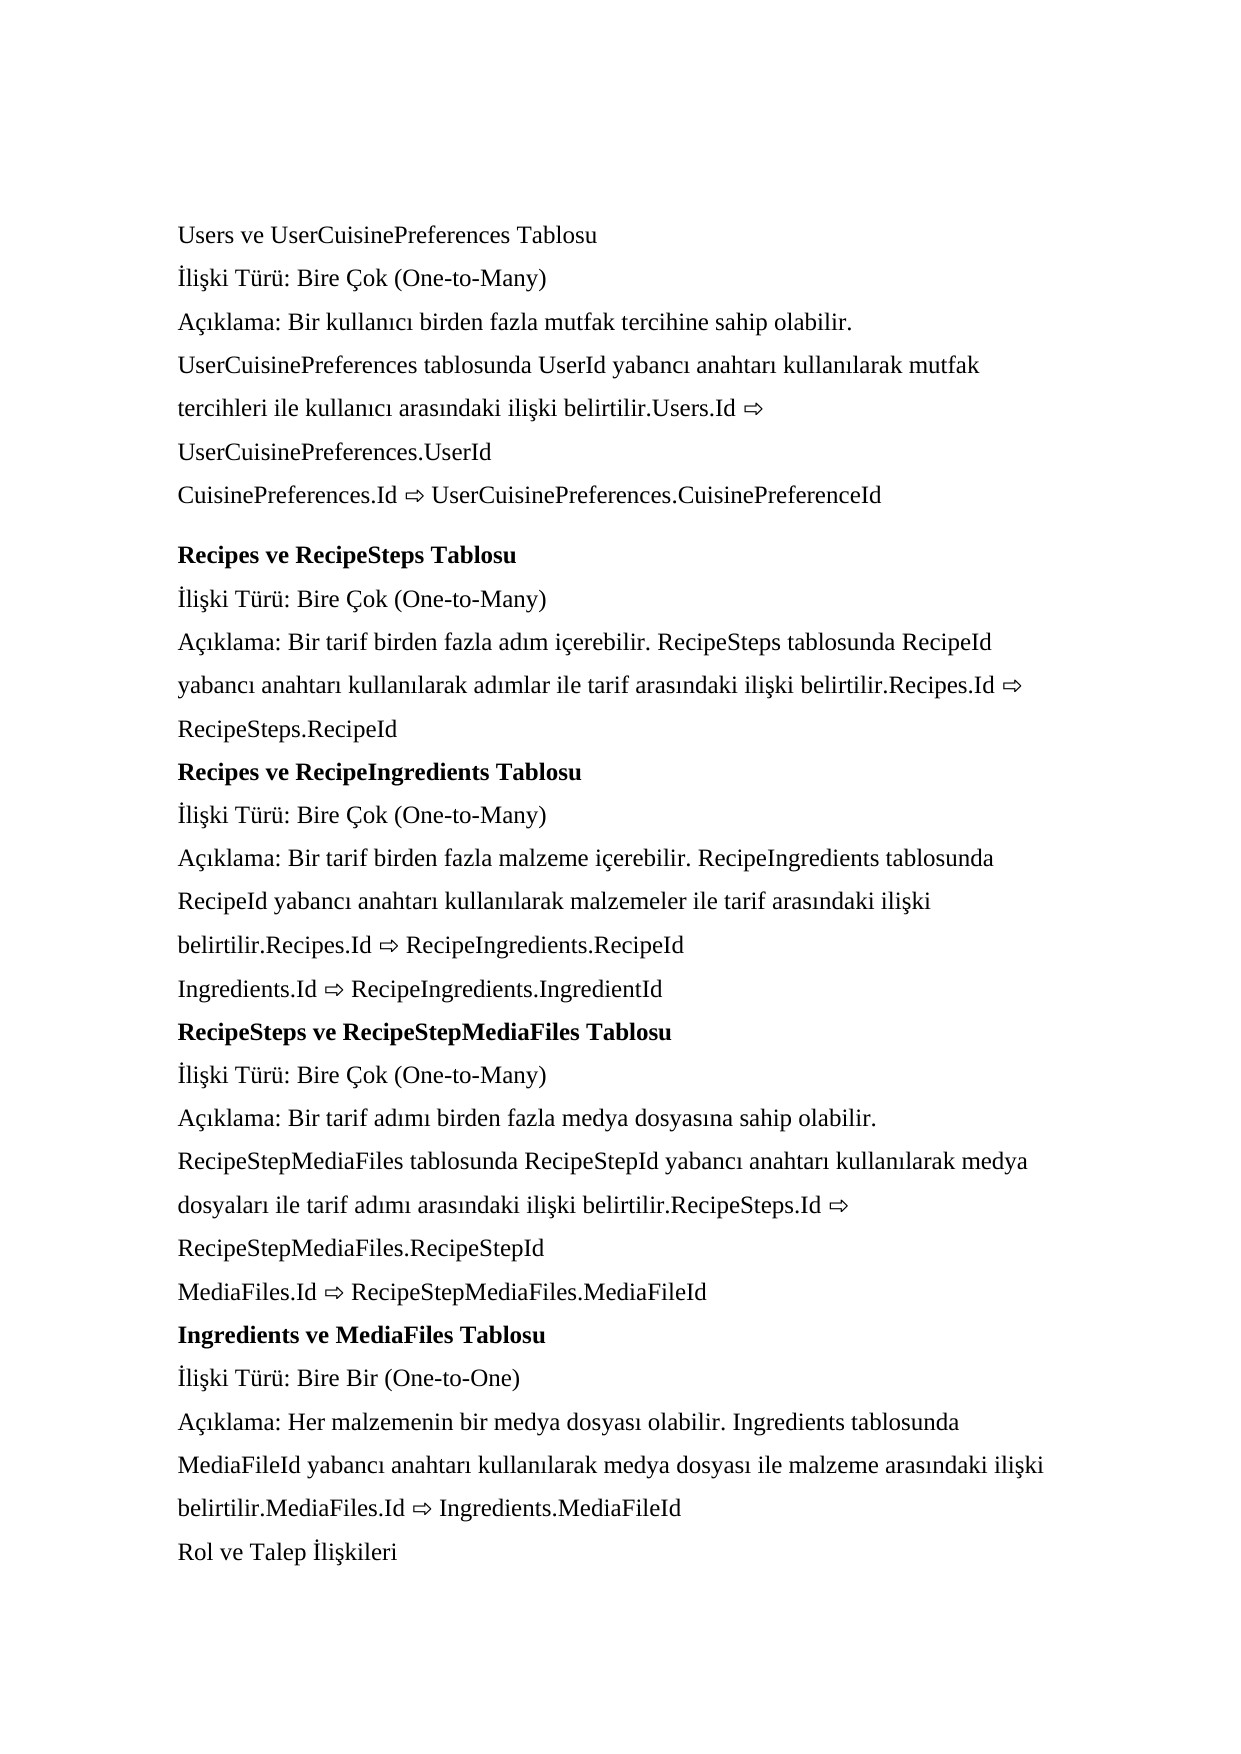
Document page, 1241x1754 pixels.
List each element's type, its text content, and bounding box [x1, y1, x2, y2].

text Recipes ve RecipeSteps Tablosu İlişki Türü: Bire Çok (One-to-Many) Açıklama: Bir tarif birden fazla adım içerebilir. RecipeSteps tablosunda RecipeId yabancı anahtarı kullanılarak adımlar ile tarif arasındaki ilişki belirtilir.Recipes.Id ⇨ RecipeSteps.RecipeId Recipes ve RecipeIngredients Tablosu İlişki Türü: Bire Çok (One-to-Many) Açıklama: Bir tarif birden fazla malzeme içerebilir. RecipeIngredients tablosunda RecipeId yabancı anahtarı kullanılarak malzemeler ile tarif arasındaki ilişki belirtilir.Recipes.Id ⇨ RecipeIngredients.RecipeId Ingredients.Id ⇨ RecipeIngredients.IngredientId RecipeSteps ve RecipeStepMediaFiles Tablosu İlişki Türü: Bire Çok (One-to-Many) Açıklama: Bir tarif adımı birden fazla medya dosyasına sahip olabilir. RecipeStepMediaFiles tablosunda RecipeStepId yabancı anahtarı kullanılarak medya dosyaları ile tarif adımı arasındaki ilişki belirtilir.RecipeSteps.Id ⇨ RecipeStepMediaFiles.RecipeStepId MediaFiles.Id ⇨ RecipeStepMediaFiles.MediaFileId Ingredients ve MediaFiles Tablosu İlişki Türü: Bire Bir (One-to-One) Açıklama: Her malzemenin bir medya dosyası olabilir. Ingredients tablosunda MediaFileId yabancı anahtarı kullanılarak medya dosyası ile malzeme arasındaki ilişki belirtilir.MediaFiles.Id ⇨ Ingredients.MediaFileId Rol ve Talep İlişkileri [177, 541, 1063, 1566]
text Users ve UserCuisinePreferences Tablosu İlişki Türü: Bire Çok (One-to-Many) Açıklama: Bir kullanıcı birden fazla mutfak tercihine sahip olabilir. UserCuisinePreferences tablosunda UserId yabancı anahtarı kullanılarak mutfak tercihleri ile kullanıcı arasındaki ilişki belirtilir.Users.Id ⇨ UserCuisinePreferences.UserId CuisinePreferences.Id ⇨ UserCuisinePreferences.CuisinePreferenceId [177, 177, 1063, 509]
